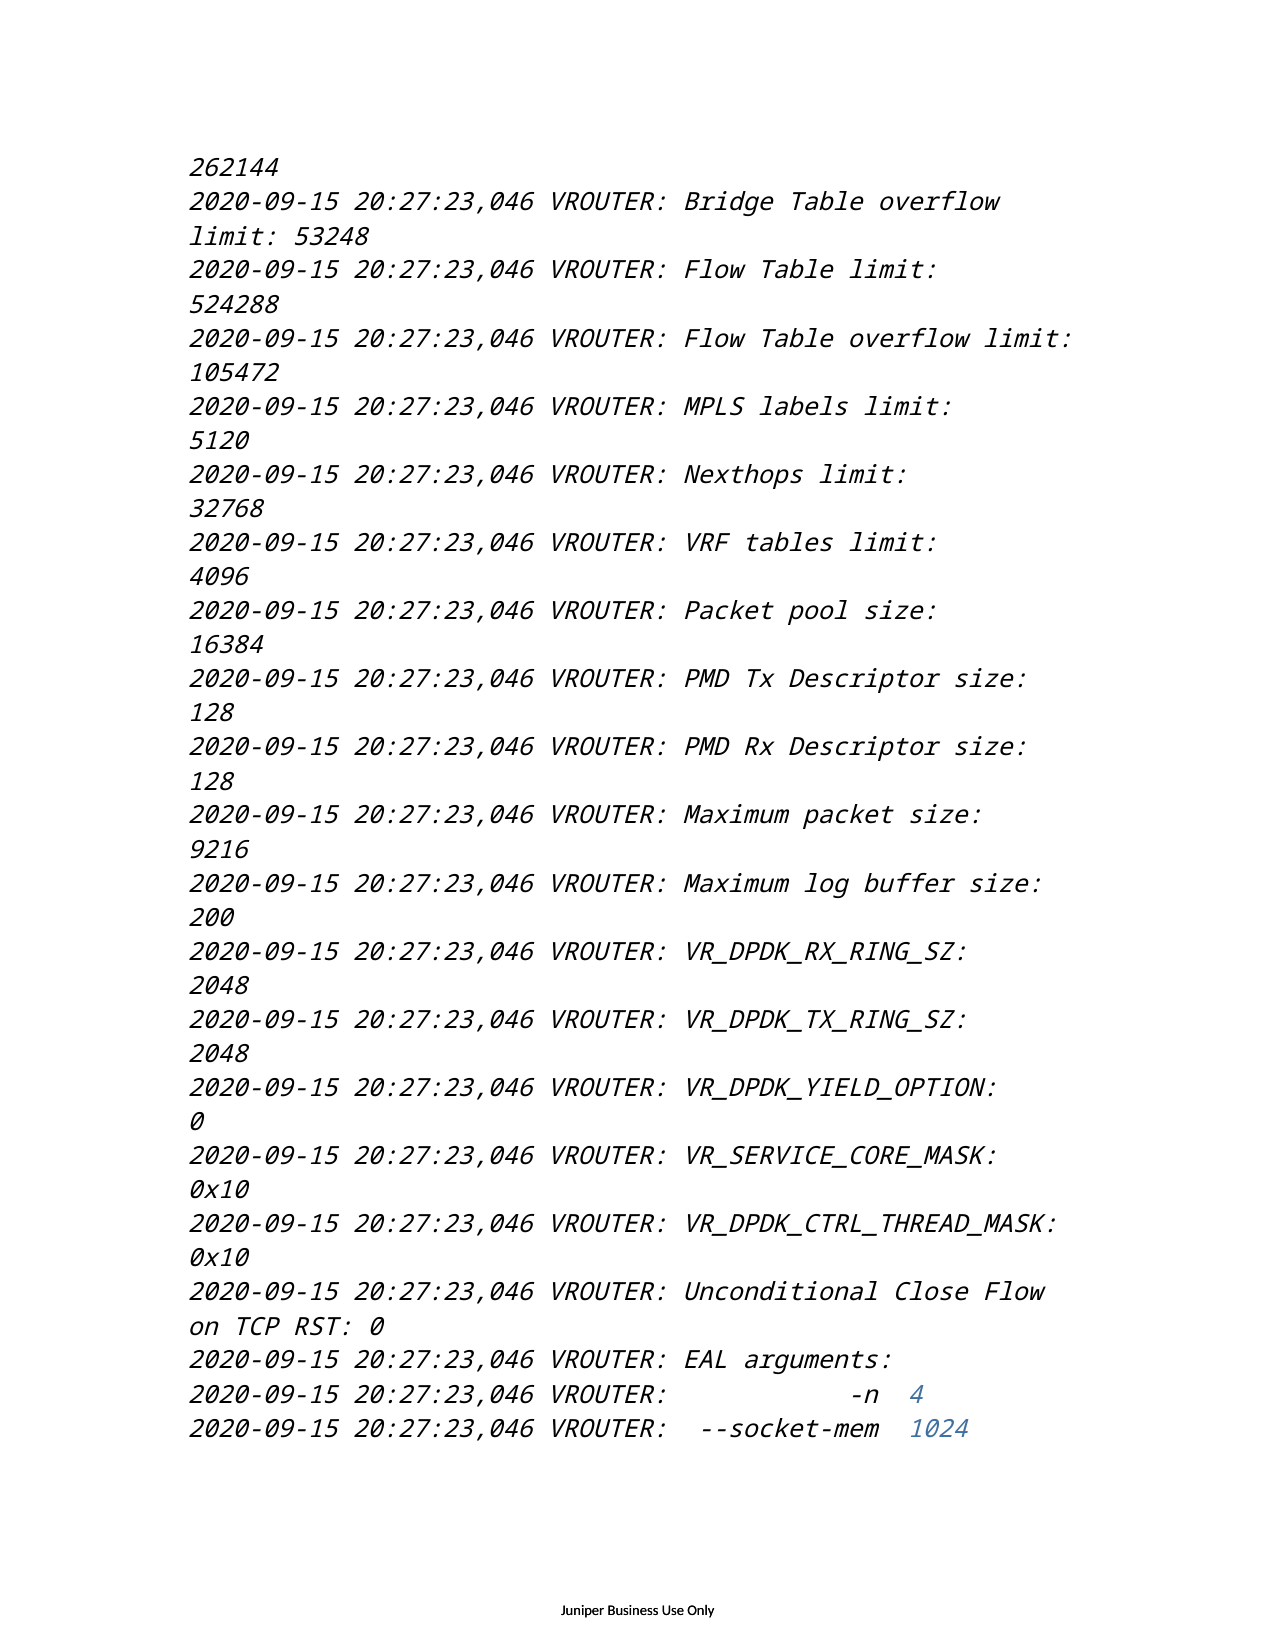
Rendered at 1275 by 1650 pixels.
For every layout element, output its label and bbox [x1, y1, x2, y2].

text [187, 150, 1087, 1444]
